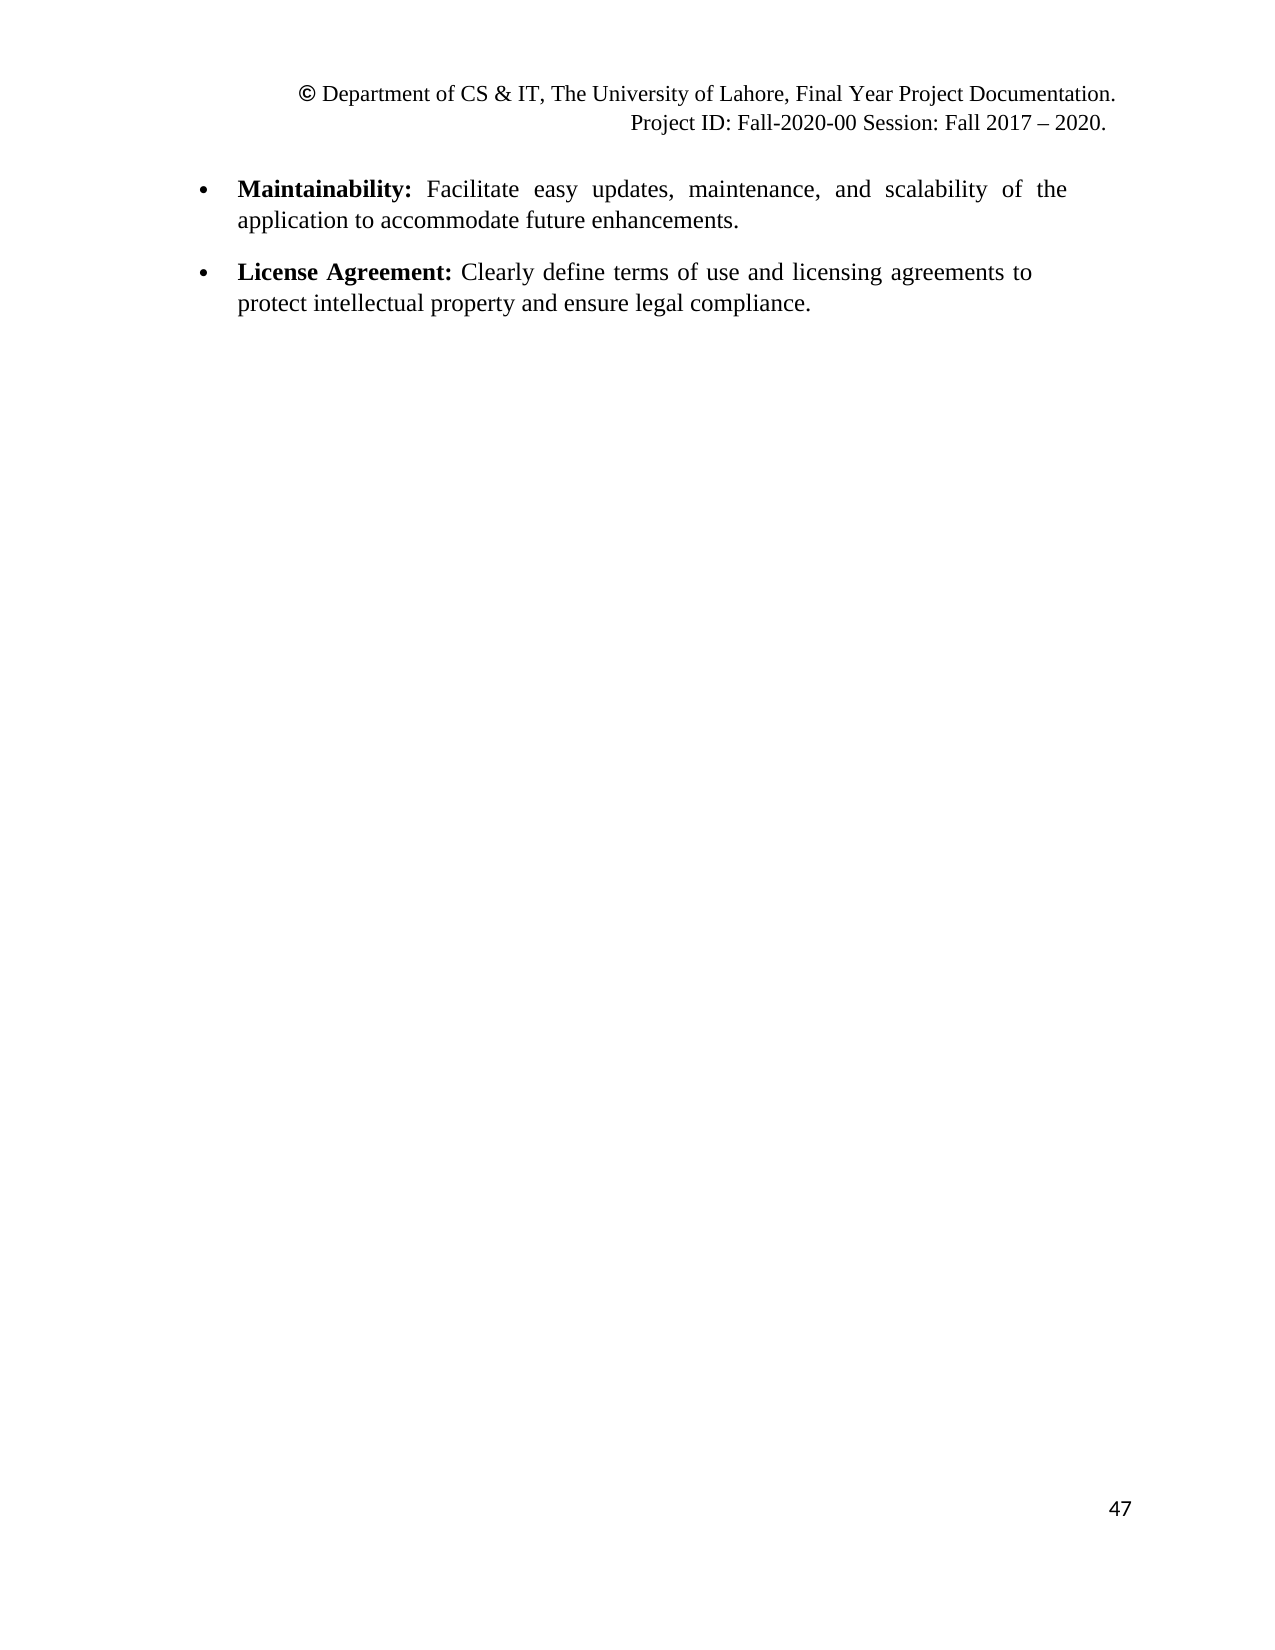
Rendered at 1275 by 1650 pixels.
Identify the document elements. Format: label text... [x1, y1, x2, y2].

list Maintainability: Facilitate easy updates, maintenance, and scalability of the application to accommodate future enhancements. [200, 174, 1067, 234]
list License Agreement: Clearly define terms of use and licensing agreements to protect intellectual property and ensure legal compliance. [200, 257, 1032, 316]
